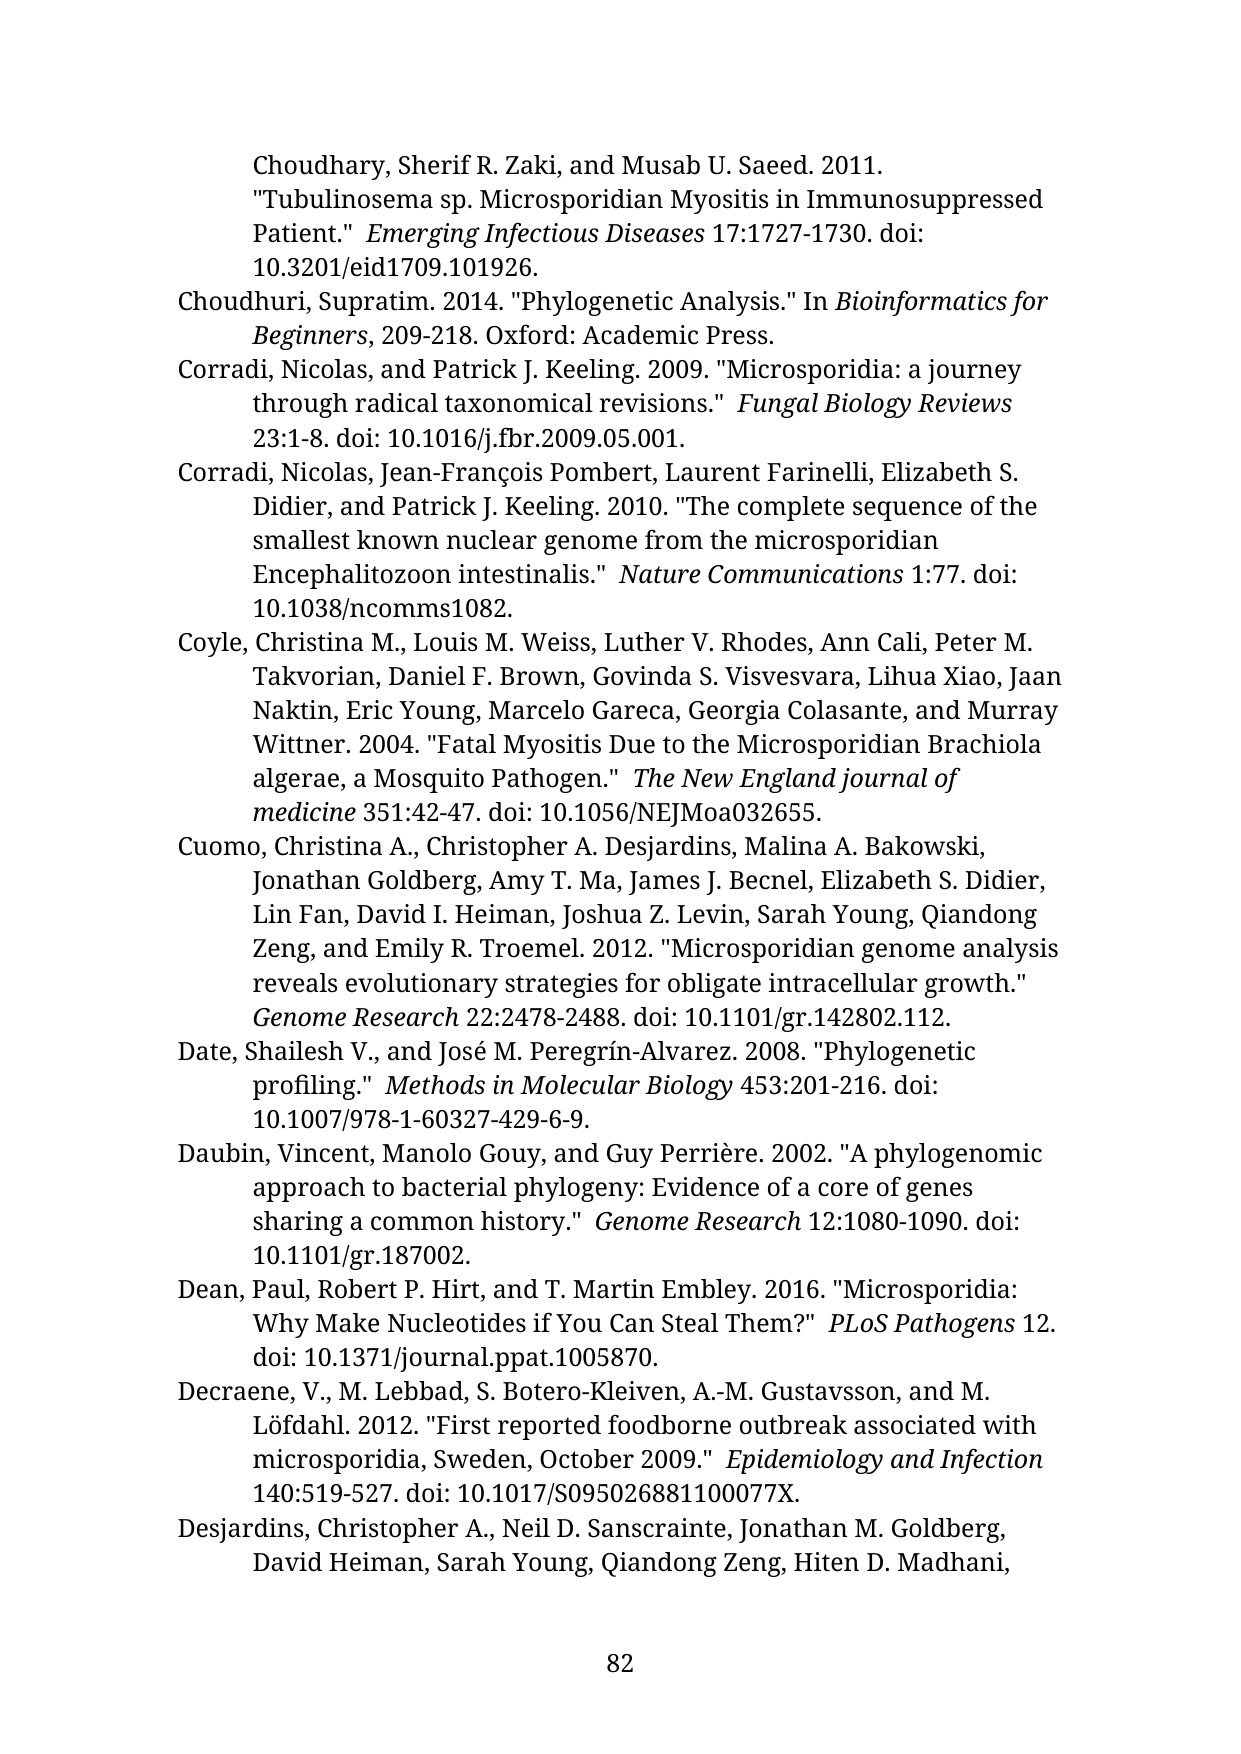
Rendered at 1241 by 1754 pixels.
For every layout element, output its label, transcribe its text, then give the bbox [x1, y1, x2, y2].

text Choudhuri, Supratim. 2014. "Phylogenetic Analysis." In Bioinformatics for Beginners, 209-218. Oxford: Academic Press. [177, 284, 1063, 352]
text Dean, Paul, Robert P. Hirt, and T. Martin Embley. 2016. "Microsporidia: Why Make Nucleotides if You Can Steal Them?" PLoS Pathogens 12. doi: 10.1371/journal.ppat.1005870. [177, 1272, 1063, 1374]
text Cuomo, Christina A., Christopher A. Desjardins, Malina A. Bakowski, Jonathan Goldberg, Amy T. Ma, James J. Becnel, Elizabeth S. Didier, Lin Fan, David I. Heiman, Joshua Z. Levin, Sarah Young, Qiandong Zeng, and Emily R. Troemel. 2012. "Microsporidian genome analysis reveals evolutionary strategies for obligate intracellular growth." Genome Research 22:2478-2488. doi: 10.1101/gr.142802.112. [177, 829, 1063, 1033]
text Daubin, Vincent, Manolo Gouy, and Guy Perrière. 2002. "A phylogenomic approach to bacterial phylogeny: Evidence of a core of genes sharing a common history." Genome Research 12:1080-1090. doi: 10.1101/gr.187002. [177, 1136, 1063, 1272]
text Decraene, V., M. Lebbad, S. Botero-Kleiven, A.-M. Gustavsson, and M. Löfdahl. 2012. "First reported foodborne outbreak associated with microsporidia, Sweden, October 2009." Epidemiology and Infection 140:519-527. doi: 10.1017/S095026881100077X. [177, 1374, 1063, 1510]
text Date, Shailesh V., and José M. Peregrín-Alvarez. 2008. "Phylogenetic profiling." Methods in Molecular Biology 453:201-216. doi: 10.1007/978-1-60327-429-6-9. [177, 1033, 1063, 1136]
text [177, 148, 1063, 284]
text Corradi, Nicolas, Jean-François Pombert, Laurent Farinelli, Elizabeth S. Didier, and Patrick J. Keeling. 2010. "The complete sequence of the smallest known nuclear genome from the microsporidian Encephalitozoon intestinalis." Nature Communications 1:77. doi: 10.1038/ncomms1082. [177, 454, 1063, 624]
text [177, 1510, 1063, 1578]
text Coyle, Christina M., Louis M. Weiss, Luther V. Rhodes, Ann Cali, Peter M. Takvorian, Daniel F. Brown, Govinda S. Visvesvara, Lihua Xiao, Jaan Naktin, Eric Young, Marcelo Gareca, Georgia Colasante, and Murray Wittner. 2004. "Fatal Myositis Due to the Microsporidian Brachiola algerae, a Mosquito Pathogen." The New England journal of medicine 351:42-47. doi: 10.1056/NEJMoa032655. [177, 624, 1063, 829]
text Corradi, Nicolas, and Patrick J. Keeling. 2009. "Microsporidia: a journey through radical taxonomical revisions." Fungal Biology Reviews 23:1-8. doi: 10.1016/j.fbr.2009.05.001. [177, 352, 1063, 454]
